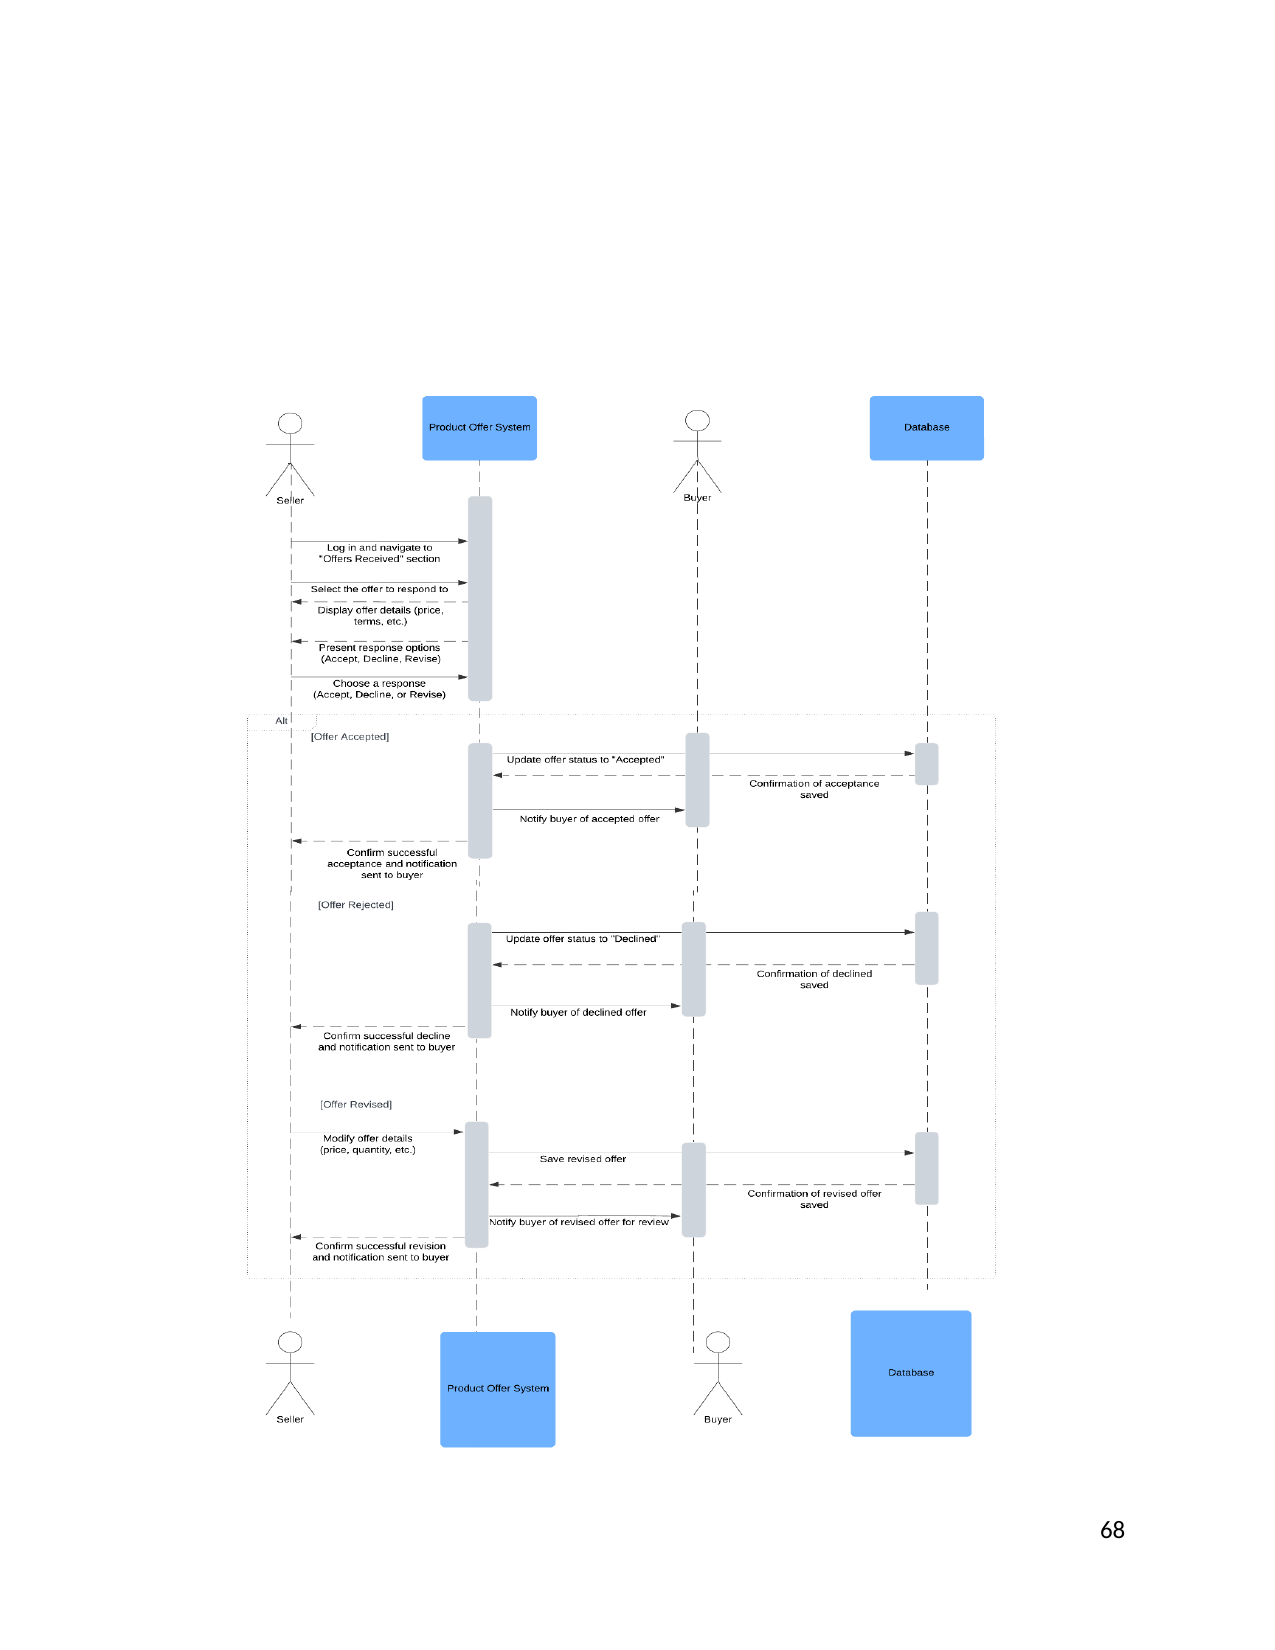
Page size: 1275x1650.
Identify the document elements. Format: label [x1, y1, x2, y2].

picture [150, 271, 1125, 1501]
